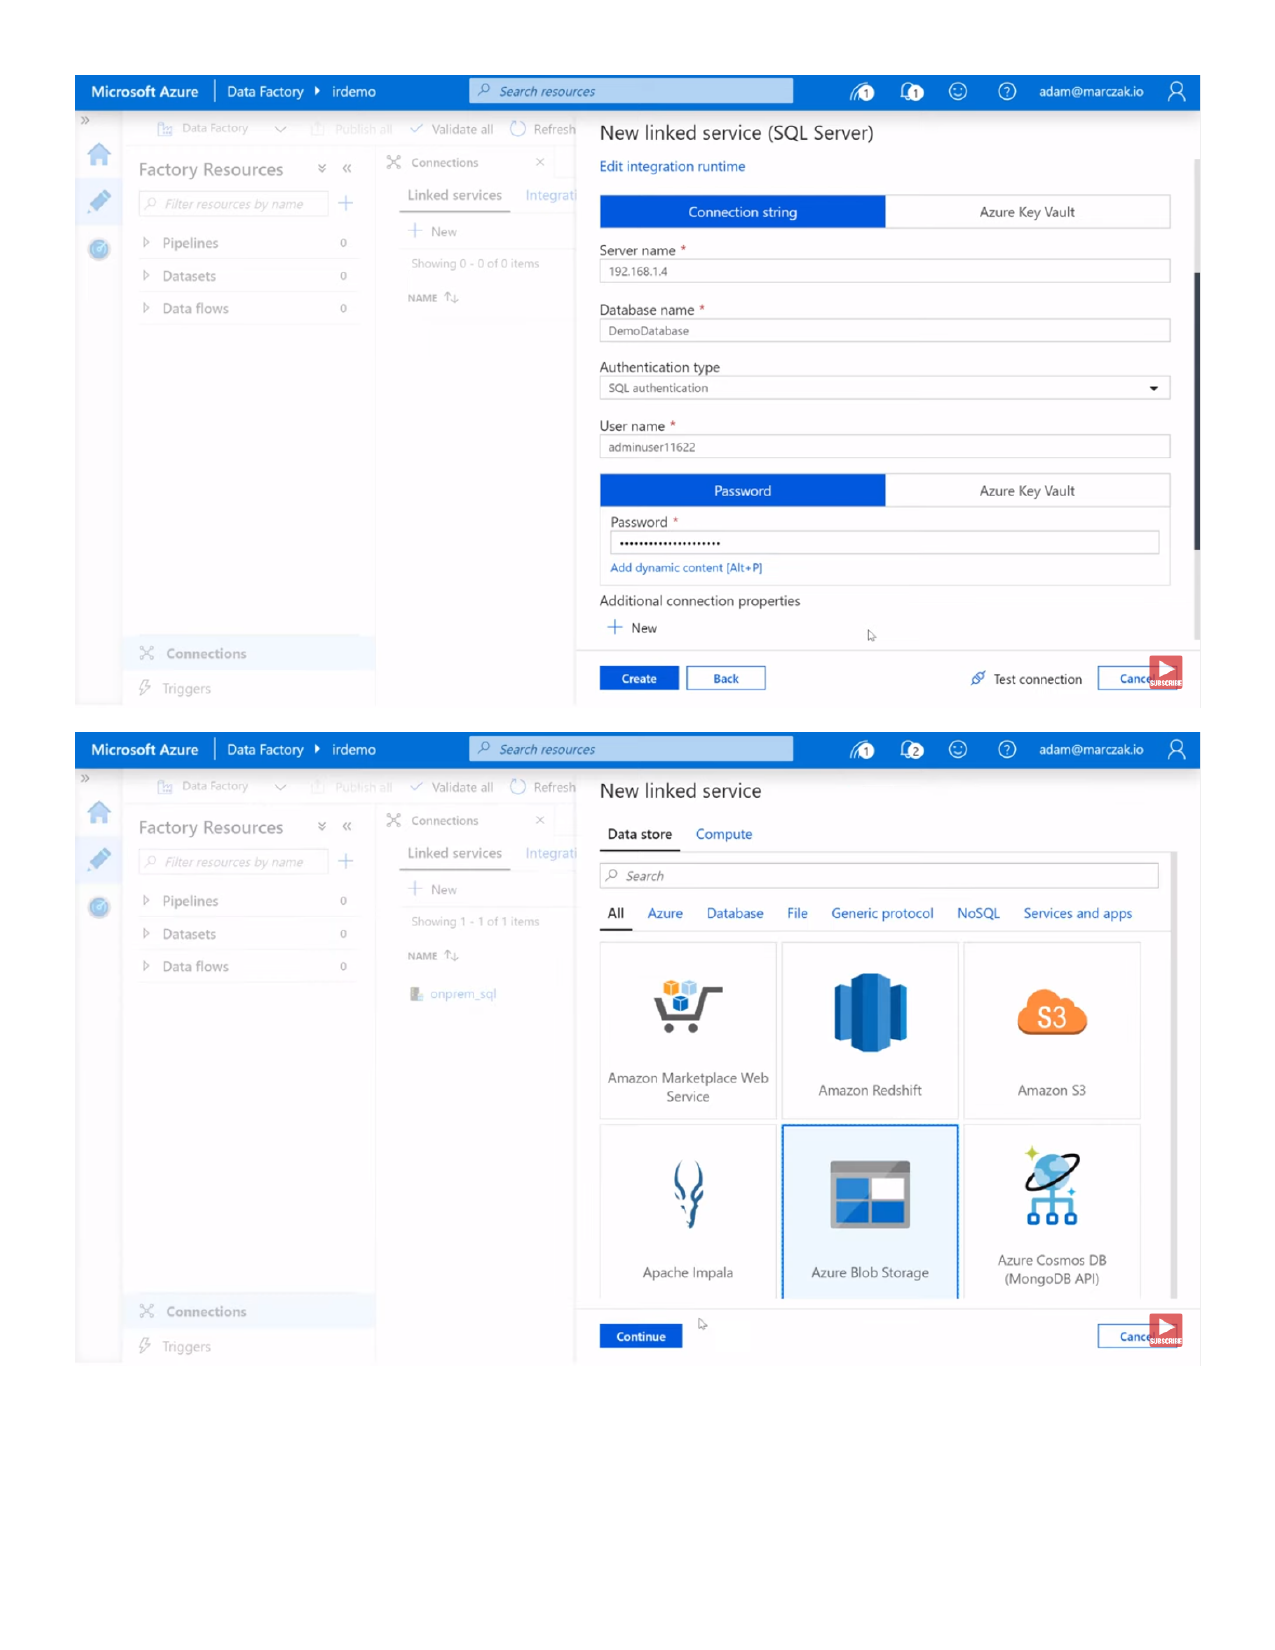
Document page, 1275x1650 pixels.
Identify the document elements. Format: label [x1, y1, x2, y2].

picture [75, 75, 1200, 708]
picture [75, 732, 1200, 1366]
